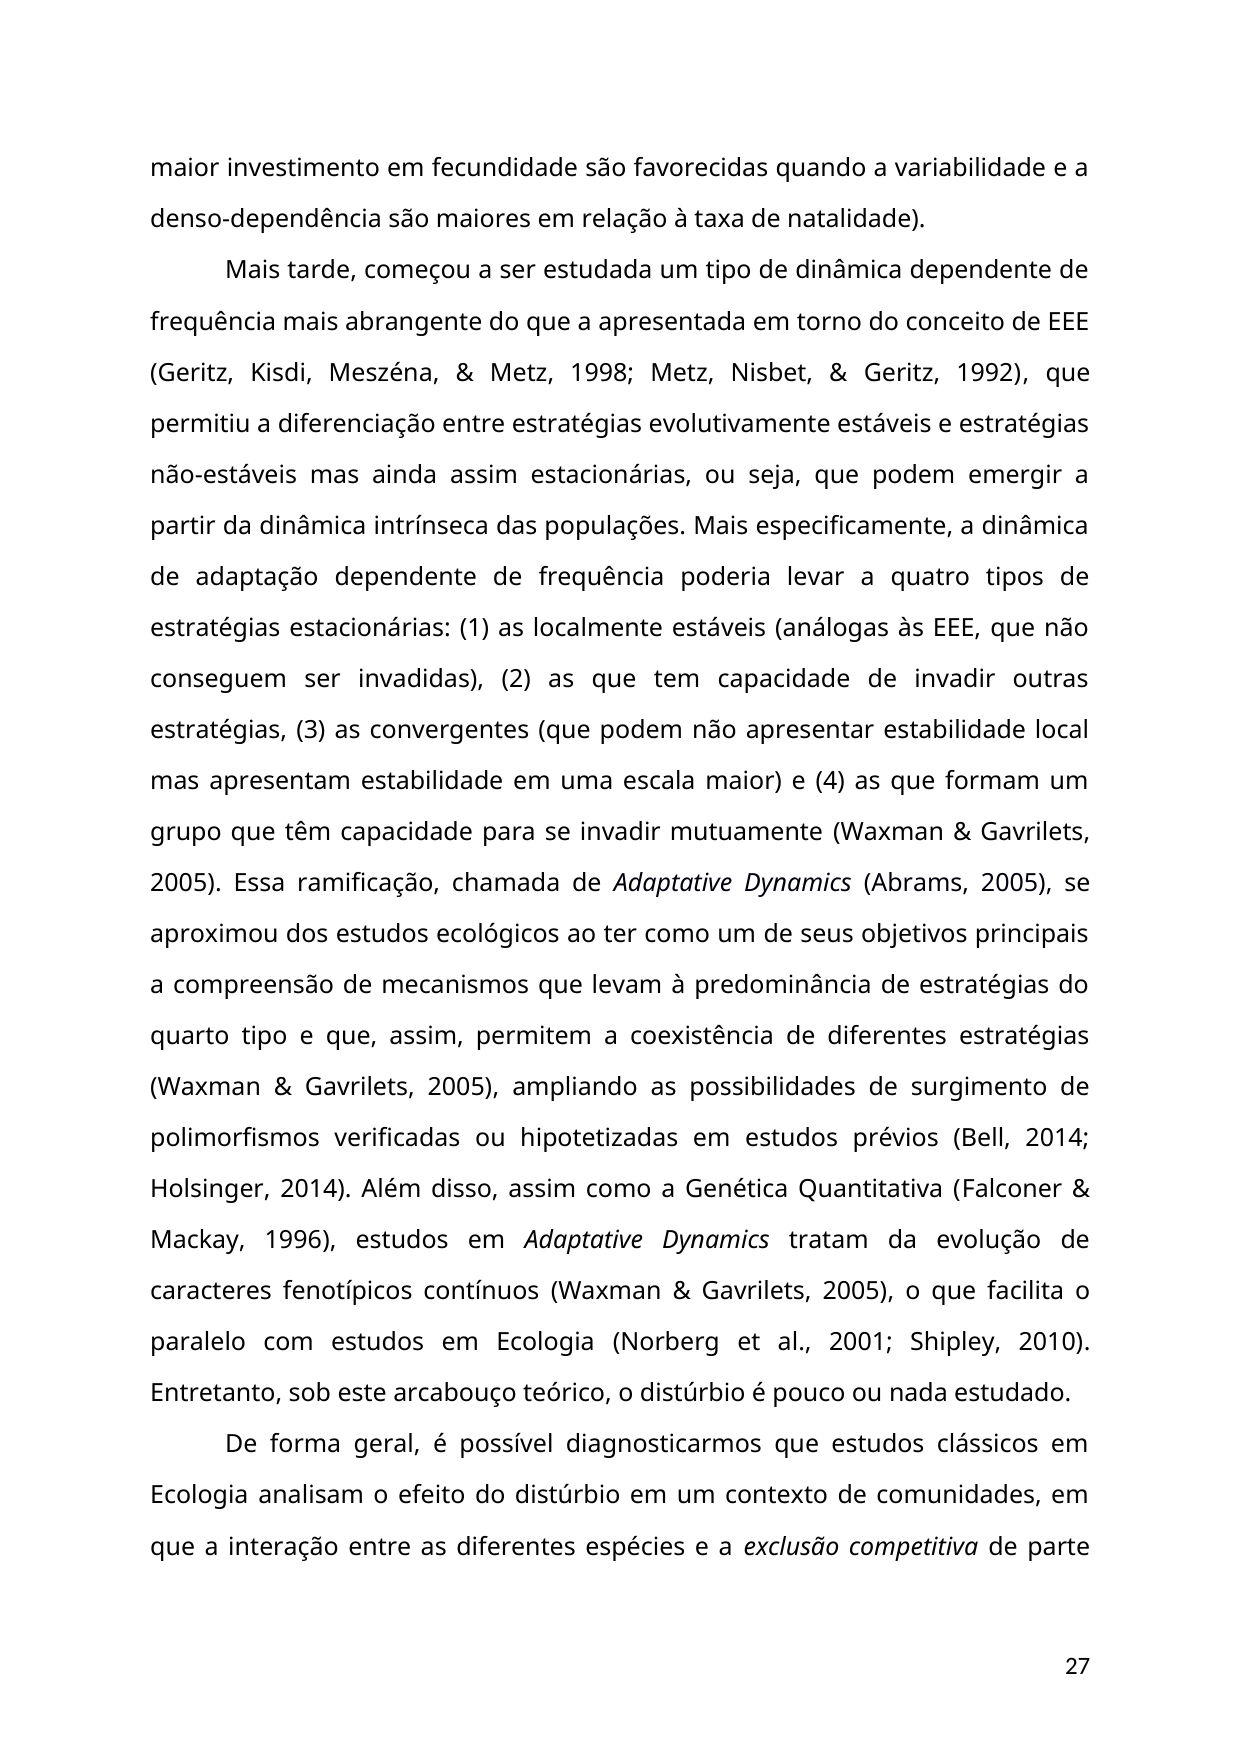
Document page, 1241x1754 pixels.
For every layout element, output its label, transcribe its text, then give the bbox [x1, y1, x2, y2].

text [150, 150, 1090, 235]
text Mais tarde, começou a ser estudada um tipo de dinâmica dependente de frequência mais abrangente do que a apresentada em torno do conceito de EEE (Geritz, Kisdi, Meszéna, & Metz, 1998; Metz, Nisbet, & Geritz, 1992), que permitiu a diferenciação entre estratégias evolutivamente estáveis e estratégias não-estáveis mas ainda assim estacionárias, ou seja, que podem emergir a partir da dinâmica intrínseca das populações. Mais especificamente, a dinâmica de adaptação dependente de frequência poderia levar a quatro tipos de estratégias estacionárias: (1) as localmente estáveis (análogas às EEE, que não conseguem ser invadidas), (2) as que tem capacidade de invadir outras estratégias, (3) as convergentes (que podem não apresentar estabilidade local mas apresentam estabilidade em uma escala maior) e (4) as que formam um grupo que têm capacidade para se invadir mutuamente (Waxman & Gavrilets, 2005). Essa ramificação, chamada de Adaptative Dynamics (Abrams, 2005), se aproximou dos estudos ecológicos ao ter como um de seus objetivos principais a compreensão de mecanismos que levam à predominância de estratégias do quarto tipo e que, assim, permitem a coexistência de diferentes estratégias (Waxman & Gavrilets, 2005), ampliando as possibilidades de surgimento de polimorfismos verificadas ou hipotetizadas em estudos prévios (Bell, 2014; Holsinger, 2014). Além disso, assim como a Genética Quantitativa (Falconer & Mackay, 1996), estudos em Adaptative Dynamics tratam da evolução de caracteres fenotípicos contínuos (Waxman & Gavrilets, 2005), o que facilita o paralelo com estudos em Ecologia (Norberg et al., 2001; Shipley, 2010). Entretanto, sob este arcabouço teórico, o distúrbio é pouco ou nada estudado. [150, 252, 1090, 1409]
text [150, 1426, 1090, 1562]
